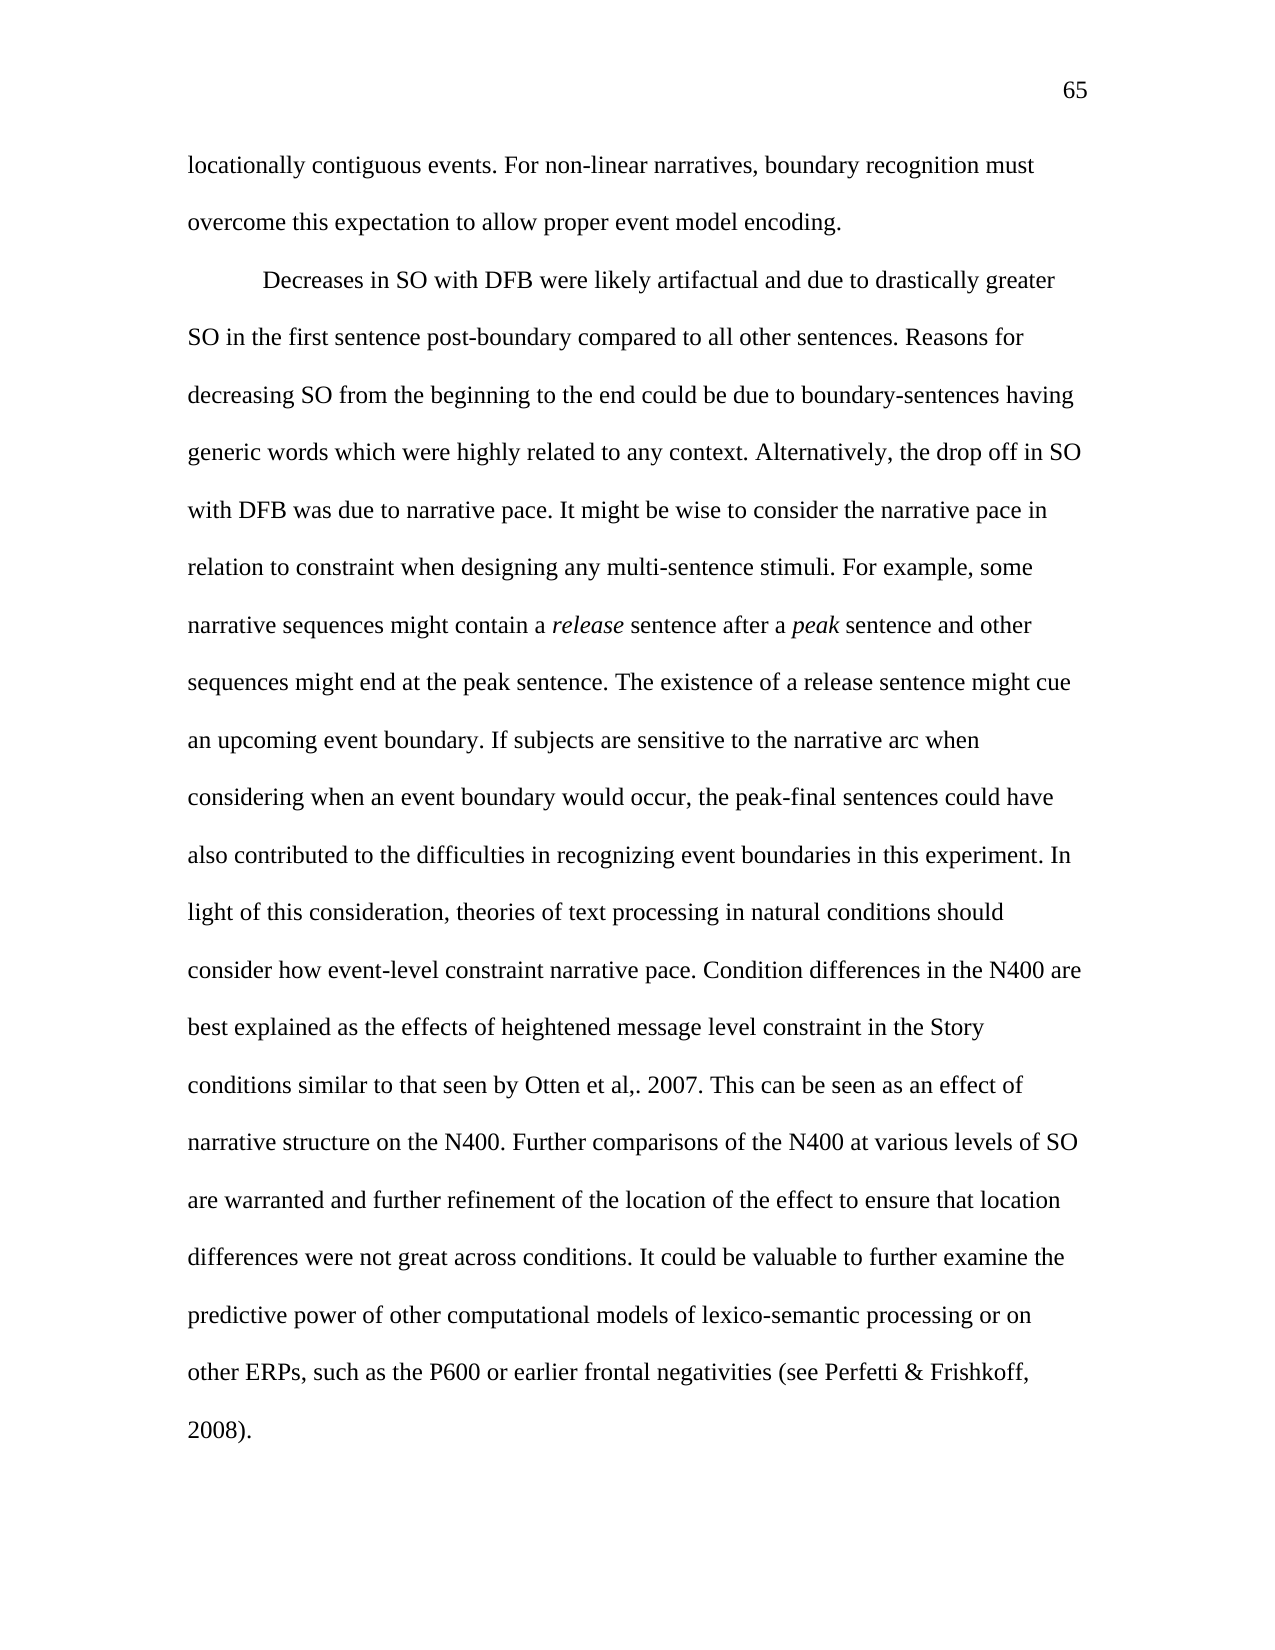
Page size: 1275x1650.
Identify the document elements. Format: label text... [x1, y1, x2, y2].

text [187, 150, 1087, 236]
text Decreases in SO with DFB were likely artifactual and due to drastically greater SO in the first sentence post-boundary compared to all other sentences. Reasons for decreasing SO from the beginning to the end could be due to boundary-sentences having generic words which were highly related to any context. Alternatively, the drop off in SO with DFB was due to narrative pace. It might be wise to consider the narrative pace in relation to constraint when designing any multi-sentence stimuli. For example, some narrative sequences might contain a release sentence after a peak sentence and other sequences might end at the peak sentence. The existence of a release sentence might cue an upcoming event boundary. If subjects are sensitive to the narrative arc when considering when an event boundary would occur, the peak-final sentences could have also contributed to the difficulties in recognizing event boundaries in this experiment. In light of this consideration, theories of text processing in natural conditions should consider how event-level constraint narrative pace. Condition differences in the N400 are best explained as the effects of heightened message level constraint in the Story conditions similar to that seen by Otten et al,. 2007. This can be seen as an effect of narrative structure on the N400. Further comparisons of the N400 at various levels of SO are warranted and further refinement of the location of the effect to ensure that location differences were not great across conditions. It could be valuable to further examine the predictive power of other computational models of lexico-semantic processing or on other ERPs, such as the P600 or earlier frontal negativities (see Perfetti & Frishkoff, 2008). [187, 265, 1087, 1444]
